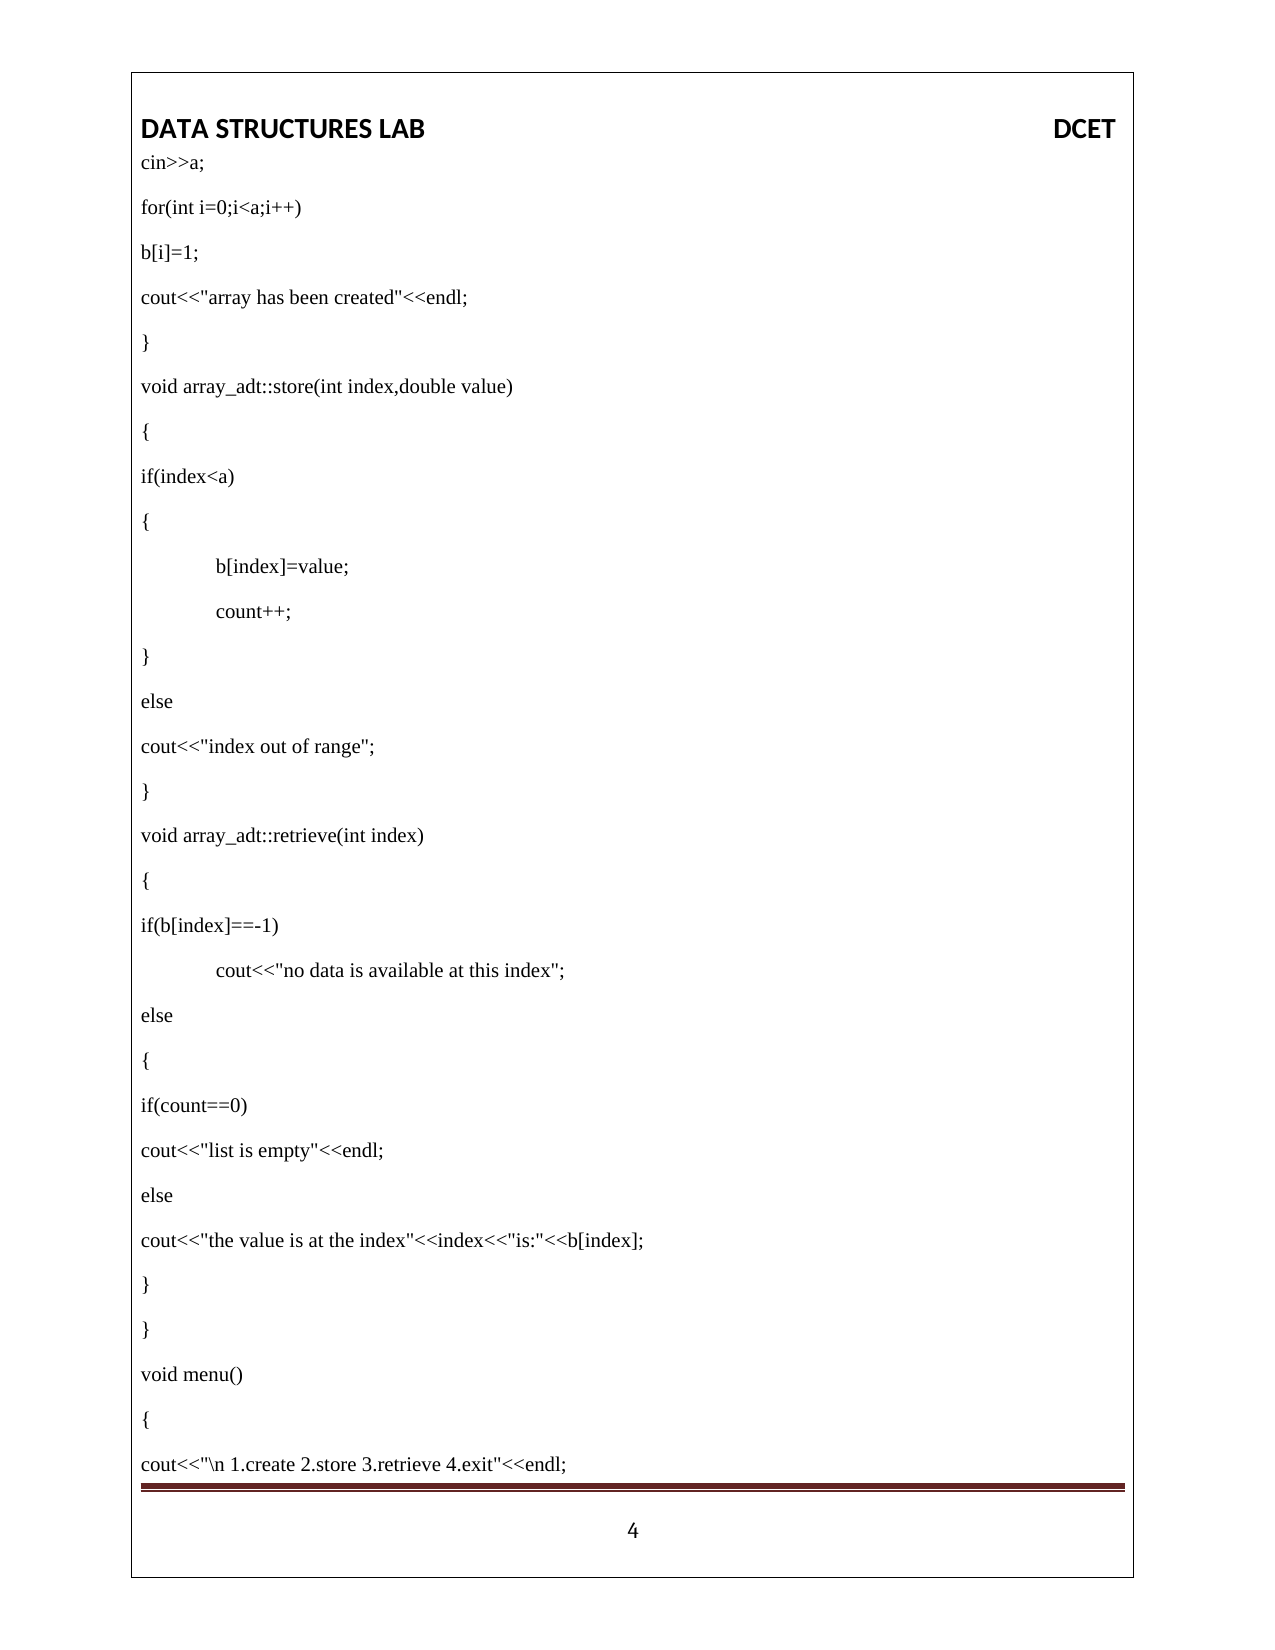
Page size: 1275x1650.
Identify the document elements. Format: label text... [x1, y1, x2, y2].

text cout<<"array has been created"<<endl; [141, 285, 1125, 309]
text else [141, 1003, 1125, 1027]
text { [141, 1048, 1125, 1072]
text } [141, 1317, 1125, 1341]
text cout<<"no data is available at this index"; [141, 958, 1125, 982]
text count++; [141, 599, 1125, 623]
text } [141, 778, 1125, 803]
text { [141, 868, 1125, 892]
text b[i]=1; [141, 240, 1125, 264]
text else [141, 1183, 1125, 1207]
text cout<<"\n 1.create 2.store 3.retrieve 4.exit"<<endl; [141, 1452, 1125, 1476]
text { [141, 419, 1125, 443]
text void menu() [141, 1362, 1125, 1386]
text cout<<"the value is at the index"<<index<<"is:"<<b[index]; [141, 1227, 1125, 1252]
text cout<<"list is empty"<<endl; [141, 1138, 1125, 1162]
text if(count==0) [141, 1093, 1125, 1117]
text else [141, 689, 1125, 713]
text { [141, 1407, 1125, 1431]
text if(b[index]==-1) [141, 913, 1125, 937]
text { [141, 509, 1125, 533]
text } [141, 329, 1125, 354]
text cin>>a; [141, 150, 1125, 174]
text if(index<a) [141, 464, 1125, 488]
text } [141, 644, 1125, 668]
text void array_adt::store(int index,double value) [141, 374, 1125, 398]
text b[index]=value; [141, 554, 1125, 578]
text } [141, 1272, 1125, 1296]
text cout<<"index out of range"; [141, 734, 1125, 758]
text for(int i=0;i<a;i++) [141, 195, 1125, 219]
text void array_adt::retrieve(int index) [141, 823, 1125, 847]
